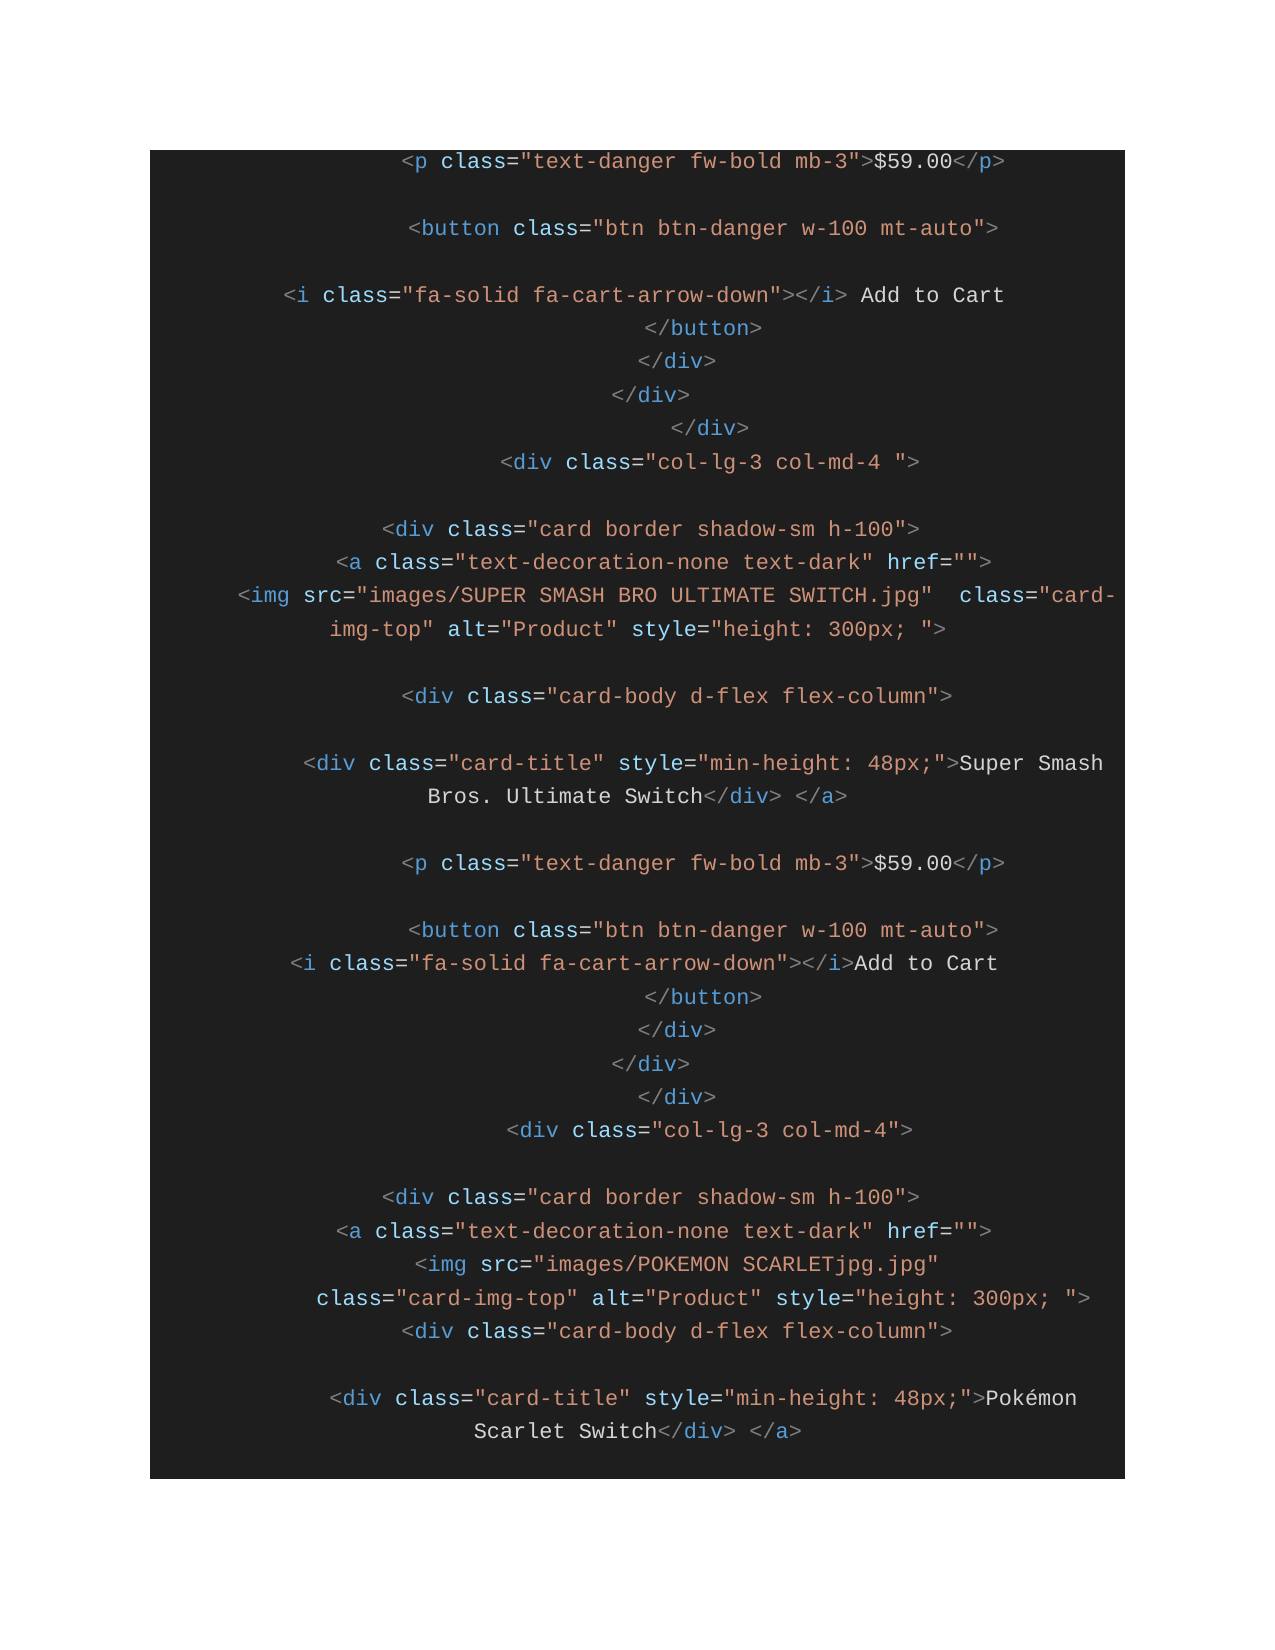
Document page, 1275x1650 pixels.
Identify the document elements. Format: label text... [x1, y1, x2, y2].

text <div class="card border shadow-sm h-100"> [150, 1187, 1125, 1211]
text <a class="text-decoration-none text-dark" href=""> [150, 551, 1125, 576]
text </div> [150, 1053, 1125, 1078]
text <button class="btn btn-danger w-100 mt-auto"> [150, 919, 1125, 944]
text <div class="card border shadow-sm h-100"> [150, 518, 1125, 543]
text <div class="col-lg-3 col-md-4 "> [150, 451, 1125, 476]
text <a class="text-decoration-none text-dark" href=""> [150, 1220, 1125, 1245]
text <div class="card-body d-flex flex-column"> [150, 1320, 1125, 1345]
text </div> [150, 1019, 1125, 1044]
text <i class="fa-solid fa-cart-arrow-down"></i>Add to Cart [150, 952, 1125, 977]
text <img src="images/SUPER SMASH BRO ULTIMATE SWITCH.jpg" class="card-img-top" alt="Product" style="height: 300px; "> [150, 585, 1125, 643]
text <img src="images/POKEMON SCARLETjpg.jpg" [150, 1253, 1125, 1278]
text <div class="card-title" style="min-height: 48px;">Super Smash Bros. Ultimate Switch</div> </a> [150, 752, 1125, 810]
text <div class="card-title" style="min-height: 48px;">Pokémon Scarlet Switch</div> </a> [150, 1387, 1125, 1445]
text <button class="btn btn-danger w-100 mt-auto"> [150, 217, 1125, 242]
text <div class="card-body d-flex flex-column"> [150, 685, 1125, 710]
text <p class="text-danger fw-bold mb-3">$59.00</p> [150, 150, 1125, 175]
text </div> [150, 1086, 1125, 1111]
text <p class="text-danger fw-bold mb-3">$59.00</p> [150, 852, 1125, 877]
text </div> [150, 351, 1125, 375]
text </div> [150, 384, 1125, 409]
text class="card-img-top" alt="Product" style="height: 300px; "> [150, 1287, 1125, 1312]
text <i class="fa-solid fa-cart-arrow-down"></i> Add to Cart [150, 284, 1125, 308]
text </button> [150, 986, 1125, 1011]
text </div> [150, 417, 1125, 442]
text </button> [150, 317, 1125, 342]
text <div class="col-lg-3 col-md-4"> [150, 1120, 1125, 1144]
